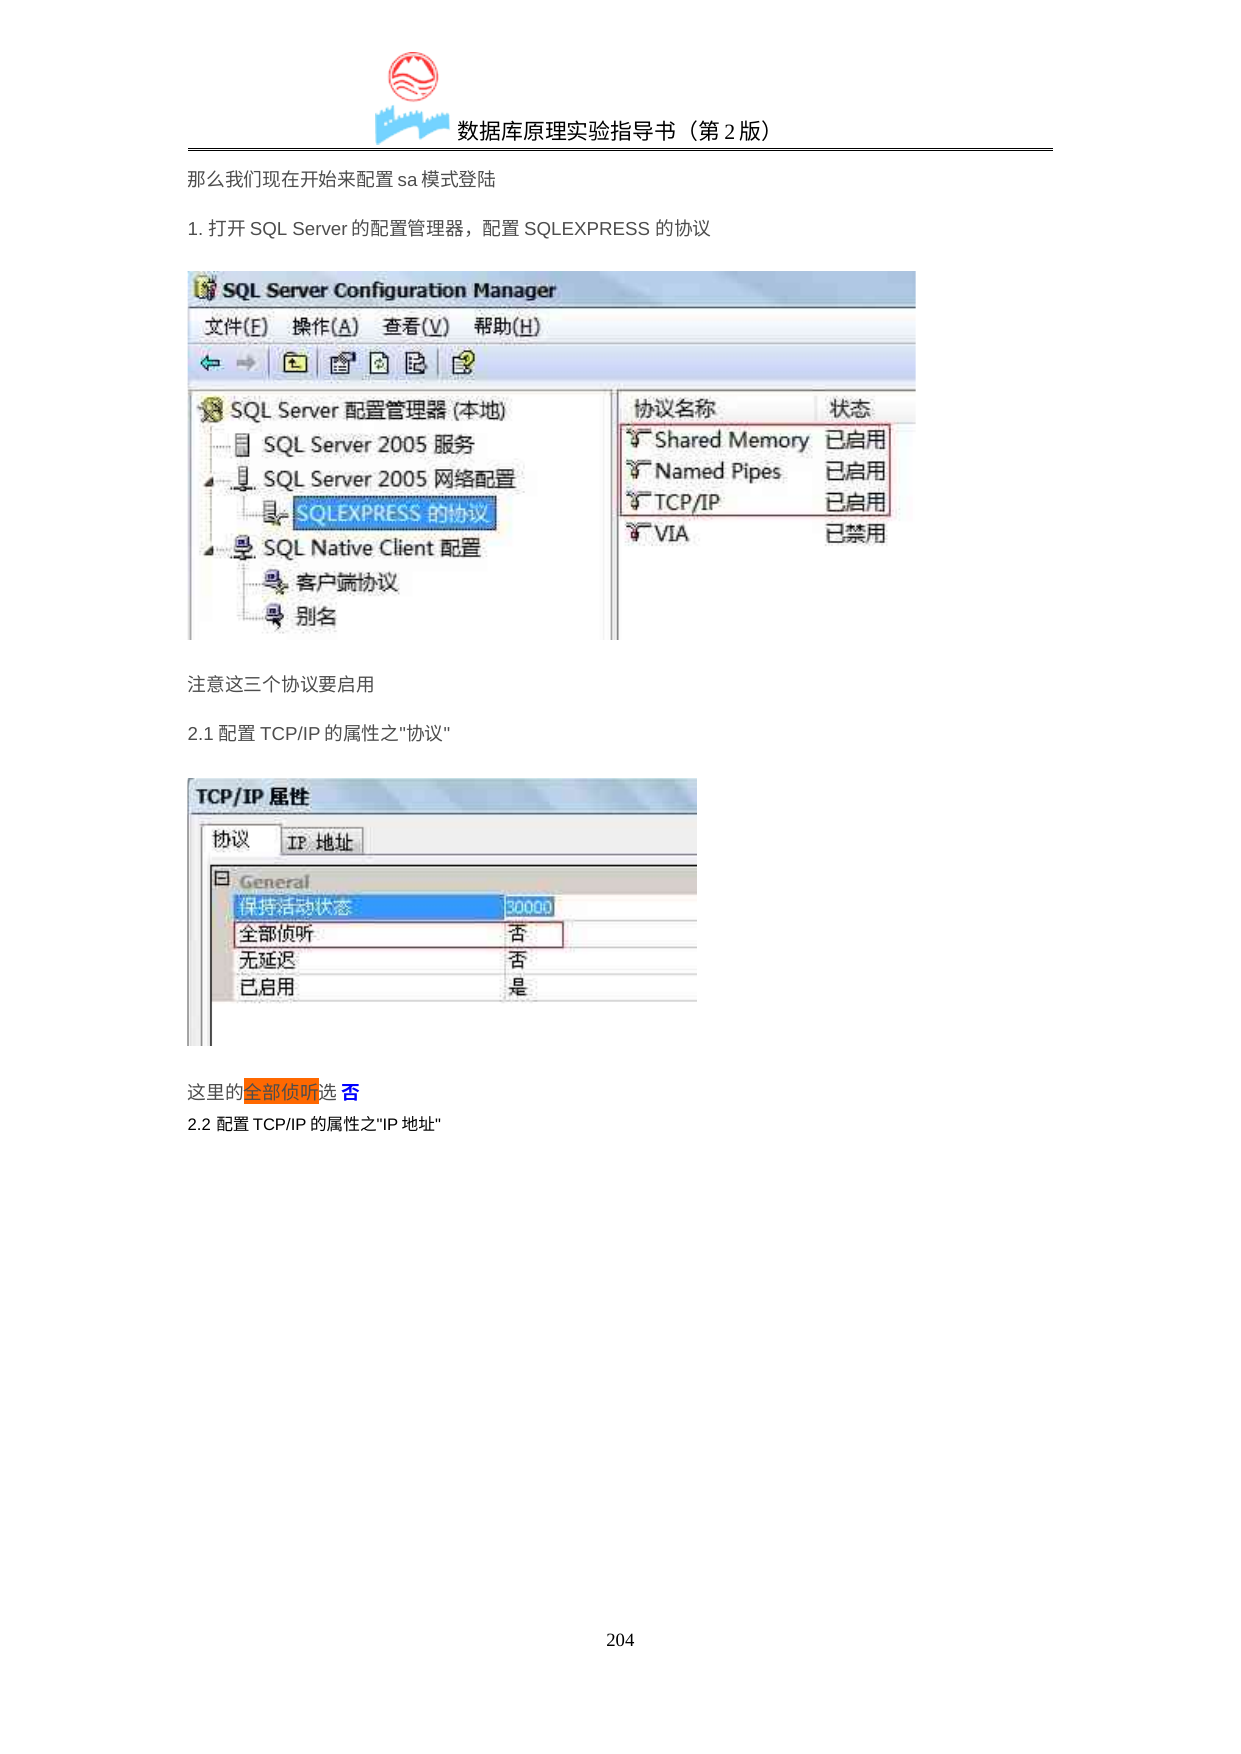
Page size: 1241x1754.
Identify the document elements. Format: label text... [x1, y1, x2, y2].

text 1. 打开SQL Server的配置管理器，配置SQLEXPRESS 的协议 [187, 211, 1053, 244]
text 注意这三个协议要启用 [187, 667, 1053, 700]
text 那么我们现在开始来配置sa模式登陆 [187, 162, 1053, 195]
text 2.2 配置TCP/IP的属性之"IP地址" [187, 1107, 1053, 1140]
text 这里的全部侦听选 否 [187, 1075, 1053, 1107]
picture [187, 271, 916, 640]
picture [375, 52, 451, 145]
picture [187, 778, 697, 1046]
text 2.1 配置TCP/IP的属性之"协议" [187, 716, 1053, 749]
